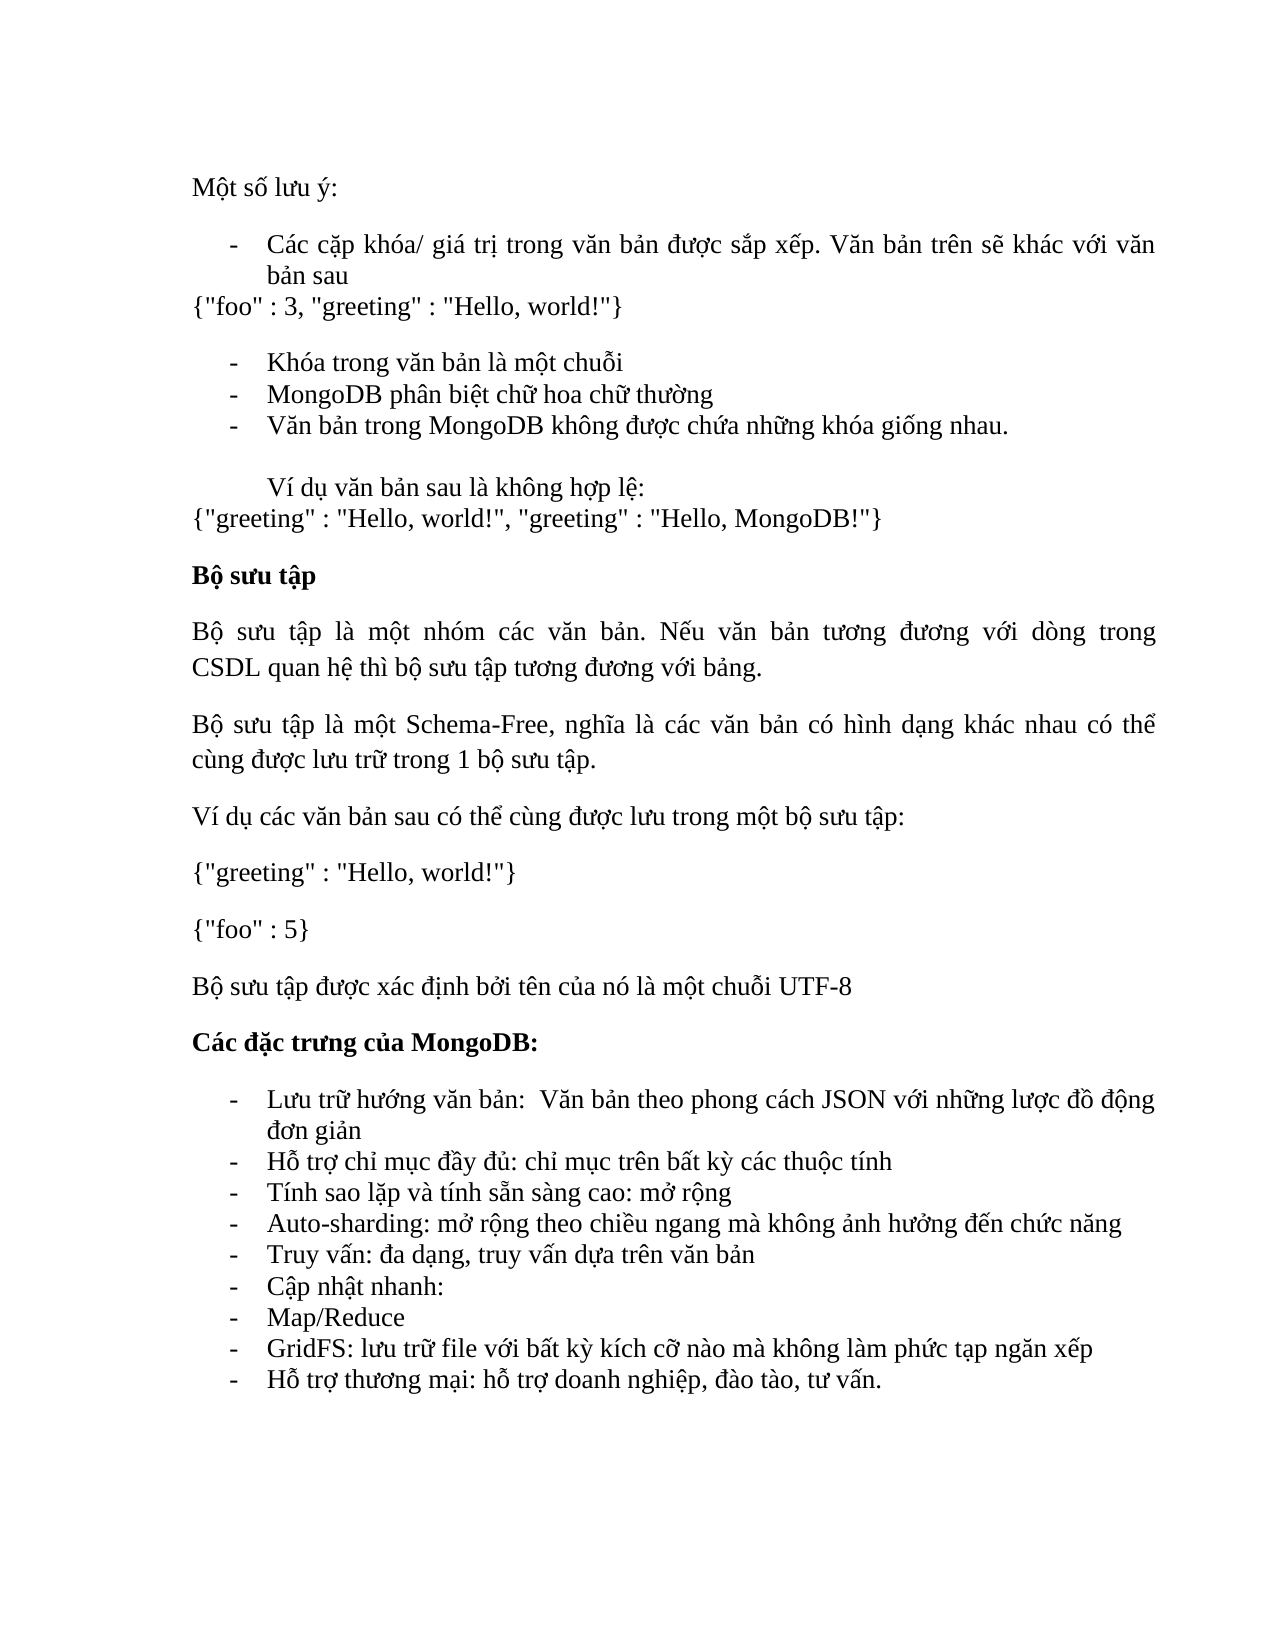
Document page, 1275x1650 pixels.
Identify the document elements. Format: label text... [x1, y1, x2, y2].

list Lưu trữ hướng văn bản: Văn bản theo phong cách JSON với những lược đồ động đơn giản [229, 1083, 1156, 1145]
list Khóa trong văn bản là một chuỗi [229, 347, 1156, 378]
text Một số lưu ý: [135, 171, 1156, 202]
list Văn bản trong MongoDB không được chứa những khóa giống nhau. [229, 409, 1156, 440]
text Ví dụ các văn bản sau có thể cùng được lưu trong một bộ sưu tập: [135, 800, 1156, 831]
text Bộ sưu tập là một nhóm các văn bản. Nếu văn bản tương đương với dòng trong CSDL quan hệ thì bộ sưu tập tương đương với bảng. [192, 615, 1156, 682]
list GridFS: lưu trữ file với bất kỳ kích cỡ nào mà không làm phức tạp ngăn xếp [229, 1332, 1156, 1363]
list Auto-sharding: mở rộng theo chiều ngang mà không ảnh hưởng đến chức năng [229, 1207, 1156, 1238]
text {"foo" : 5} [135, 913, 1156, 944]
list Cập nhật nhanh: [229, 1270, 1156, 1301]
list Tính sao lặp và tính sẵn sàng cao: mở rộng [229, 1176, 1156, 1207]
list Map/Reduce [229, 1301, 1156, 1332]
text Bộ sưu tập [135, 559, 1156, 590]
list Hỗ trợ chỉ mục đầy đủ: chỉ mục trên bất kỳ các thuộc tính [229, 1145, 1156, 1176]
text {"greeting" : "Hello, world!"} [135, 857, 1156, 888]
text Bộ sưu tập là một Schema-Free, nghĩa là các văn bản có hình dạng khác nhau có thể cùng được lưu trữ trong 1 bộ sưu tập. [192, 708, 1156, 774]
list Truy vấn: đa dạng, truy vấn dựa trên văn bản [229, 1238, 1156, 1270]
text {"foo" : 3, "greeting" : "Hello, world!"} [135, 290, 1156, 321]
list Ví dụ văn bản sau là không hợp lệ: [267, 471, 1156, 502]
list Các cặp khóa/ giá trị trong văn bản được sắp xếp. Văn bản trên sẽ khác với văn bản sau [229, 228, 1156, 290]
text Bộ sưu tập được xác định bởi tên của nó là một chuỗi UTF-8 [135, 970, 1156, 1001]
list MongoDB phân biệt chữ hoa chữ thường [229, 378, 1156, 409]
text {"greeting" : "Hello, world!", "greeting" : "Hello, MongoDB!"} [135, 502, 1156, 533]
text Các đặc trưng của MongoDB: [135, 1026, 1156, 1057]
list Hỗ trợ thương mại: hỗ trợ doanh nghiệp, đào tào, tư vấn. [229, 1363, 1156, 1394]
